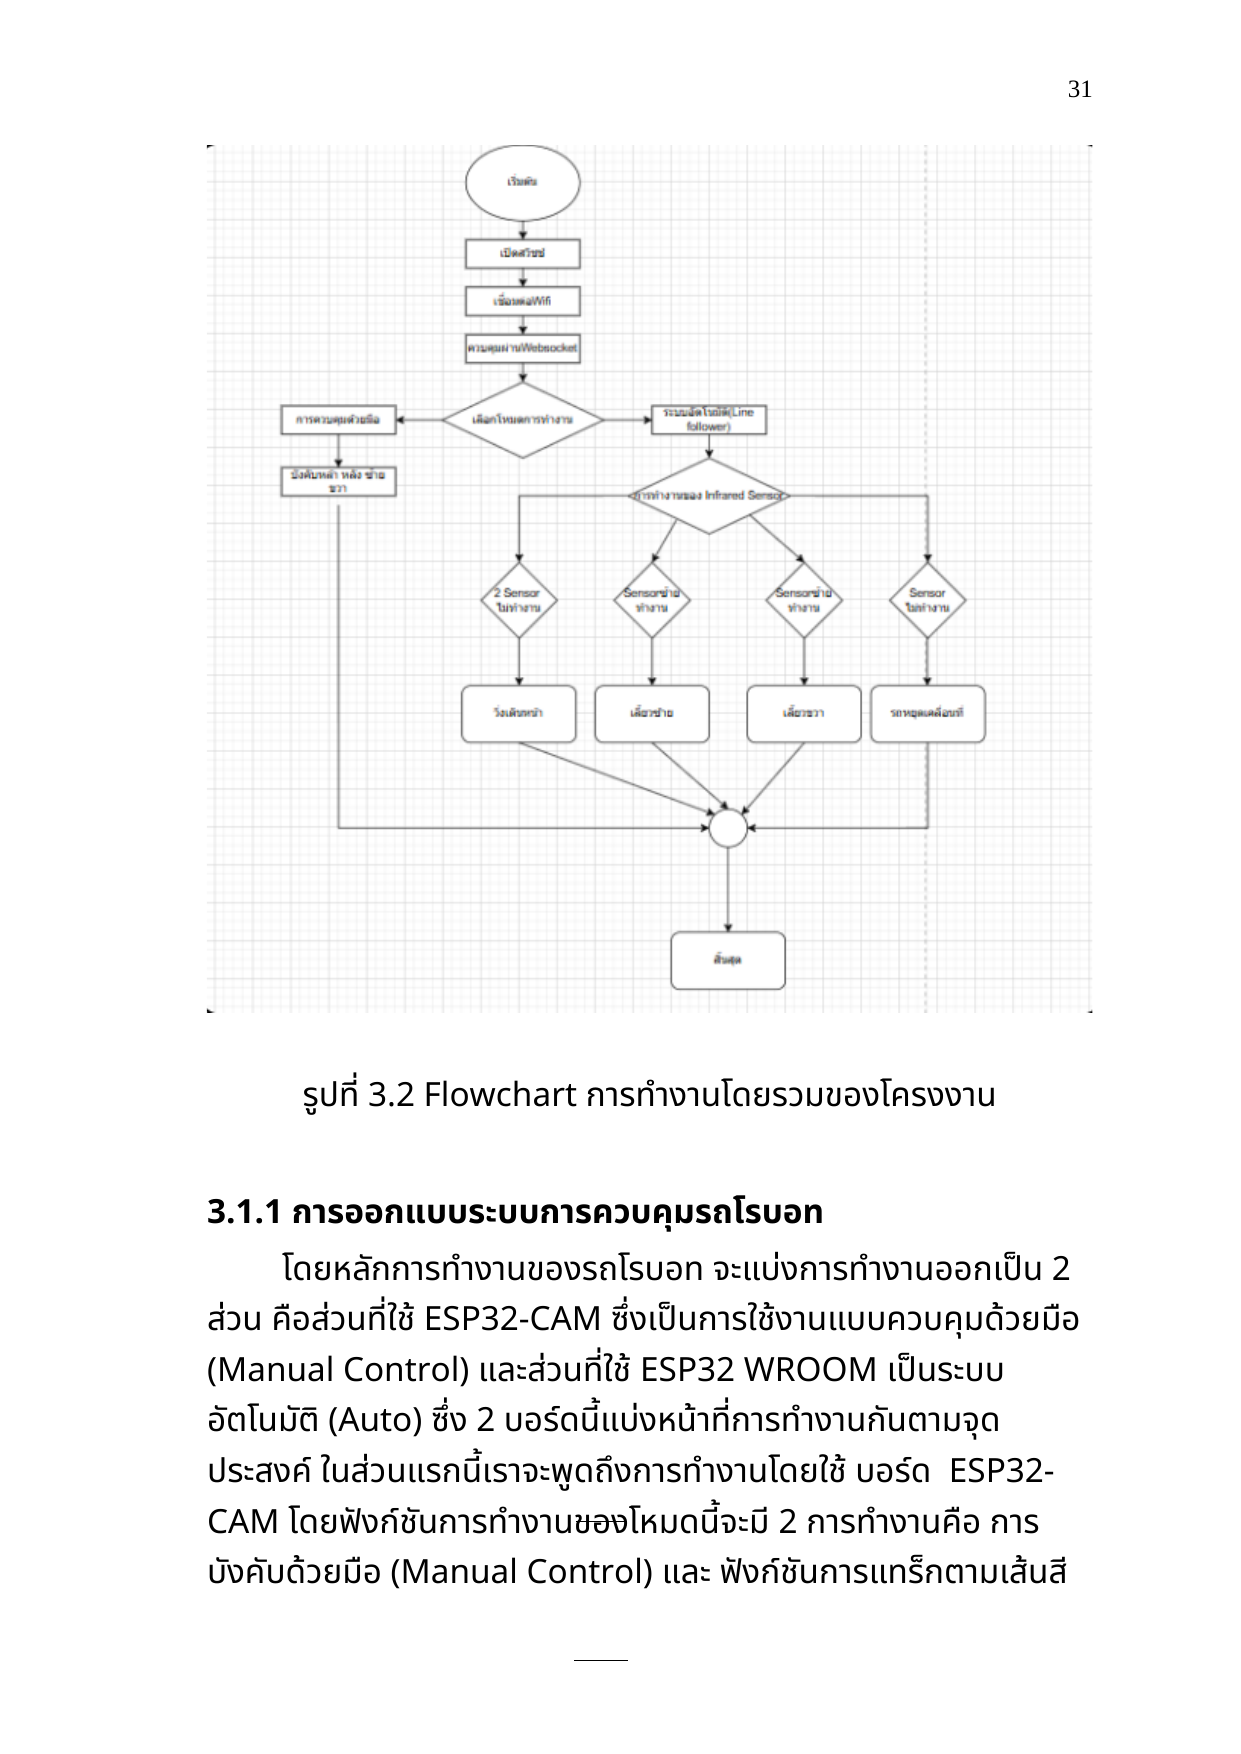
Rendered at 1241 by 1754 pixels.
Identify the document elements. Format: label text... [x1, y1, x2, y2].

text รูปที่ 3.2 Flowchart การทำงานโดยรวมของโครงงาน [207, 1071, 1092, 1121]
subtitle 3.1.1 การออกแบบระบบการควบคุมรถโรบอท [207, 1187, 1092, 1238]
picture [206, 145, 1093, 1013]
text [207, 1244, 1092, 1599]
